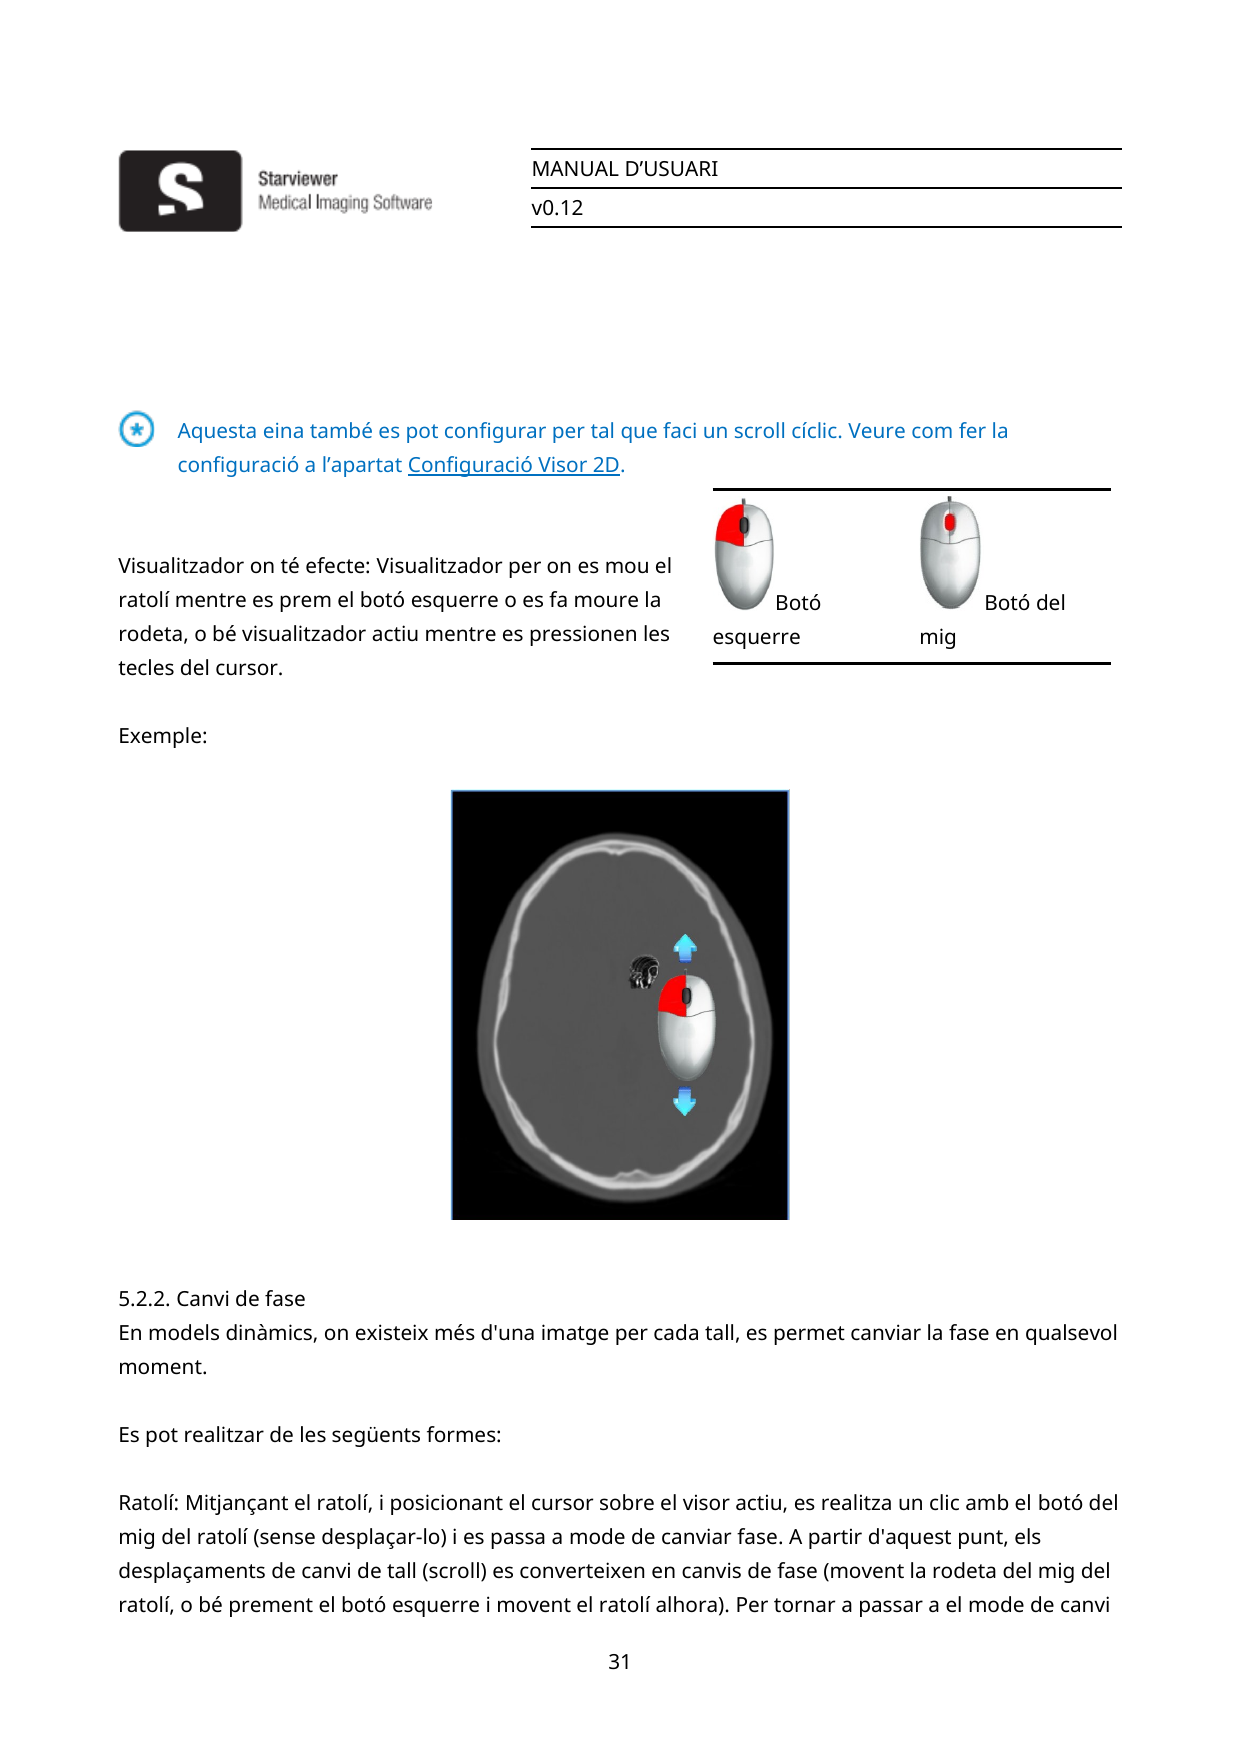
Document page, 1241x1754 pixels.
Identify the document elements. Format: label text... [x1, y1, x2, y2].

table_header Botó del mig [919, 491, 1111, 662]
text En models dinàmics, on existeix més d'una imatge per cada tall, es permet canviar la fase en qualsevol moment. [118, 1318, 1122, 1381]
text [118, 1488, 1122, 1619]
subtitle Canvi de fase [118, 1284, 1122, 1312]
picture [919, 496, 984, 611]
table_header [118, 410, 177, 483]
table_header Aquesta eina també es pot configurar per tal que faci un scroll cíclic. Veure com fer la configuració a l’apartat Configuració Visor 2D. [177, 410, 1101, 483]
text Exemple: [118, 722, 1122, 750]
table_header Botó esquerre [713, 491, 919, 662]
picture [712, 496, 775, 611]
text Es pot realitzar de les següents formes: [118, 1420, 1122, 1449]
picture [450, 789, 790, 1220]
text Visualitzador on té efecte: Visualitzador per on es mou el ratolí mentre es prem el botó esquerre o es fa moure la rodeta, o bé visualitzador actiu mentre es pressionen les tecles del cursor. [118, 551, 1122, 682]
